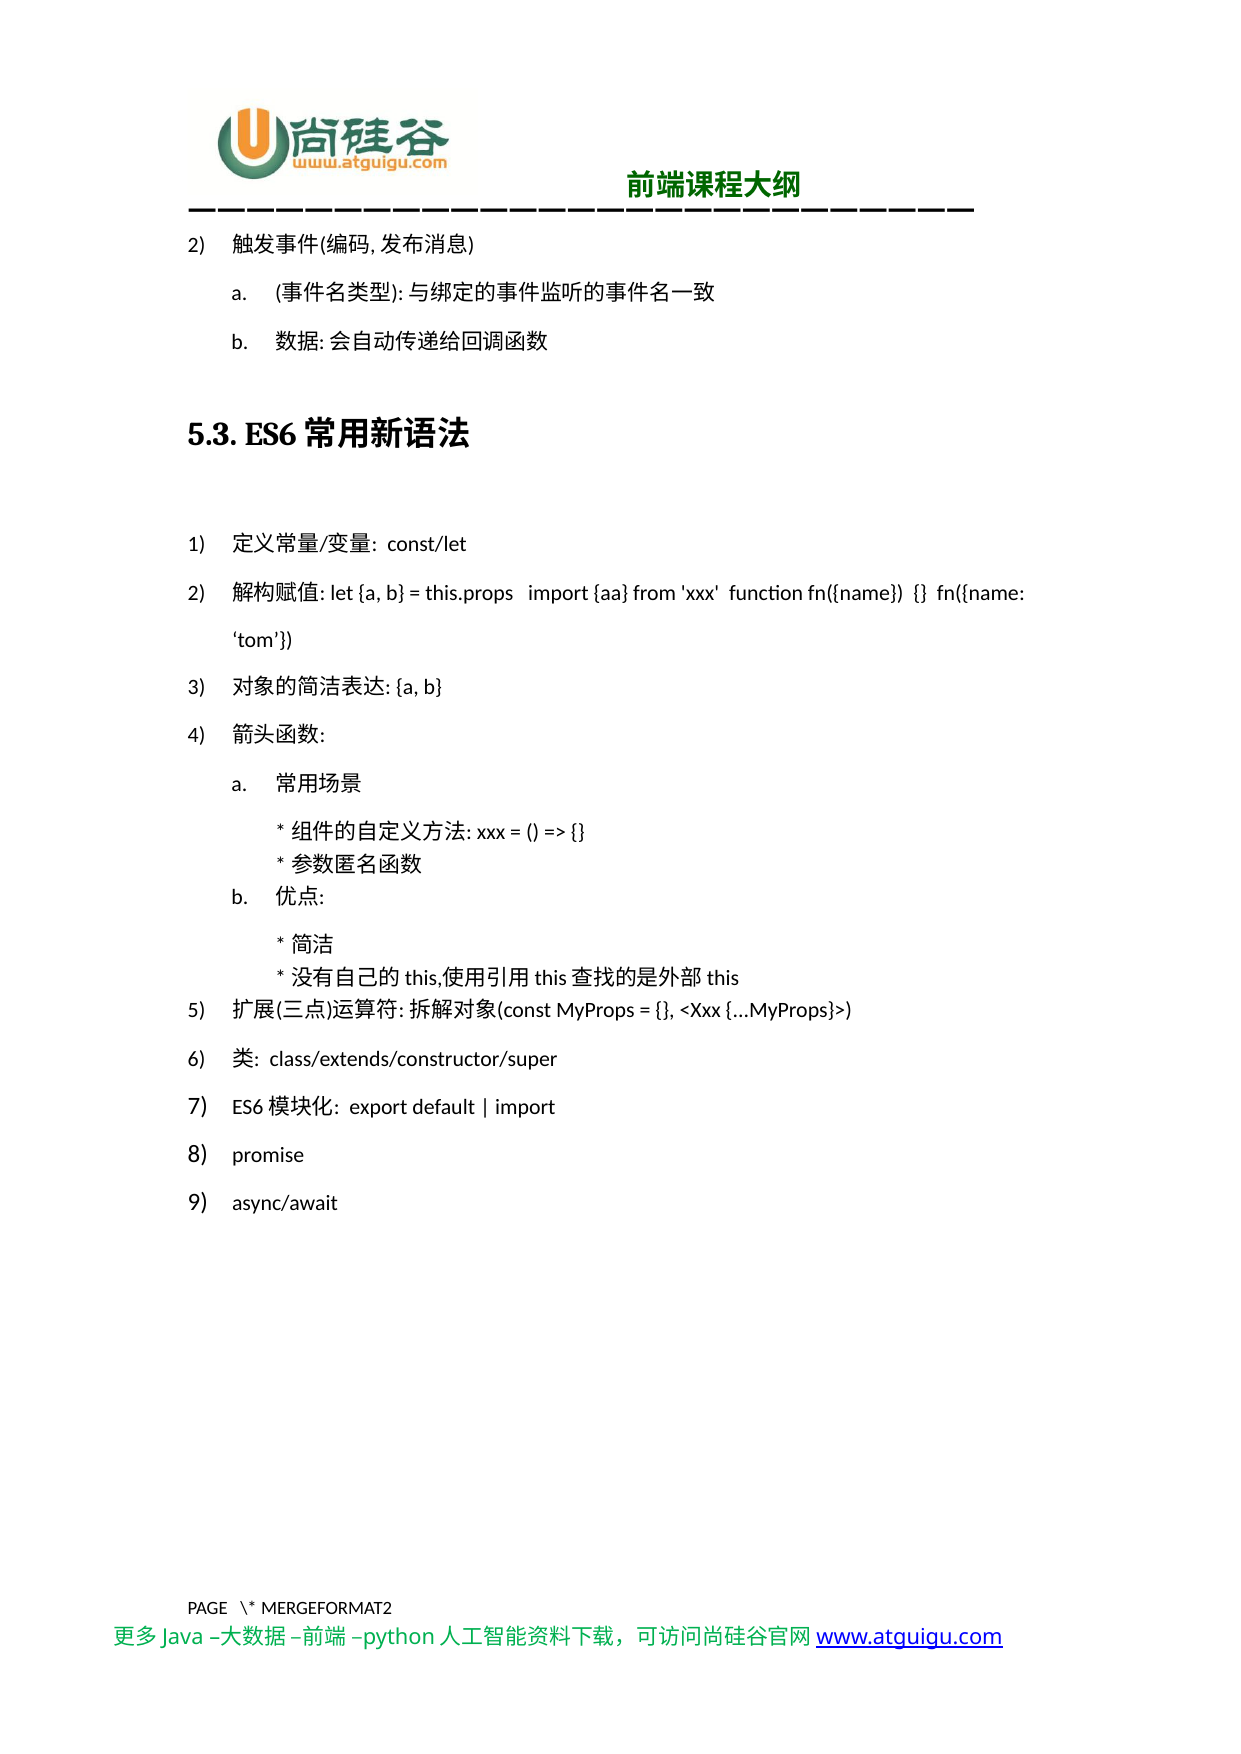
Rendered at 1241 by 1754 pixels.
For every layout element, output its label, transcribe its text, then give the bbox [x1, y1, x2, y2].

subtitle 5.3. ES6常用新语法 [187, 399, 1053, 464]
text * 参数匿名函数 [231, 846, 1053, 879]
list (事件名类型): 与绑定的事件监听的事件名一致 [231, 275, 1053, 307]
list 扩展(三点)运算符: 拆解对象(const MyProps = {}, <Xxx {...MyProps}>) [187, 992, 1053, 1024]
text * 简洁 [187, 927, 1053, 959]
list async/await [187, 1185, 1053, 1217]
list 优点: [231, 879, 1053, 911]
list 数据: 会自动传递给回调函数 [231, 323, 1053, 356]
list 触发事件(编码, 发布消息) [187, 227, 1053, 259]
text * 没有自己的this,使用引用this查找的是外部this [187, 959, 1053, 992]
list 对象的简洁表达: {a, b} [187, 669, 1053, 701]
list 箭头函数: [187, 717, 1053, 749]
text * 组件的自定义方法: xxx = () => {} [231, 814, 1053, 846]
list 定义常量/变量: const/let [187, 526, 1053, 558]
list promise [187, 1137, 1053, 1169]
list 解构赋值: let {a, b} = this.props import {aa} from 'xxx' function fn({name}) {} fn({name: ‘tom’}) [187, 574, 1053, 655]
list 类: class/extends/constructor/super [187, 1040, 1053, 1073]
list 常用场景 [231, 765, 1053, 798]
list ES6模块化: export default | import [187, 1089, 1053, 1121]
picture [187, 88, 479, 195]
